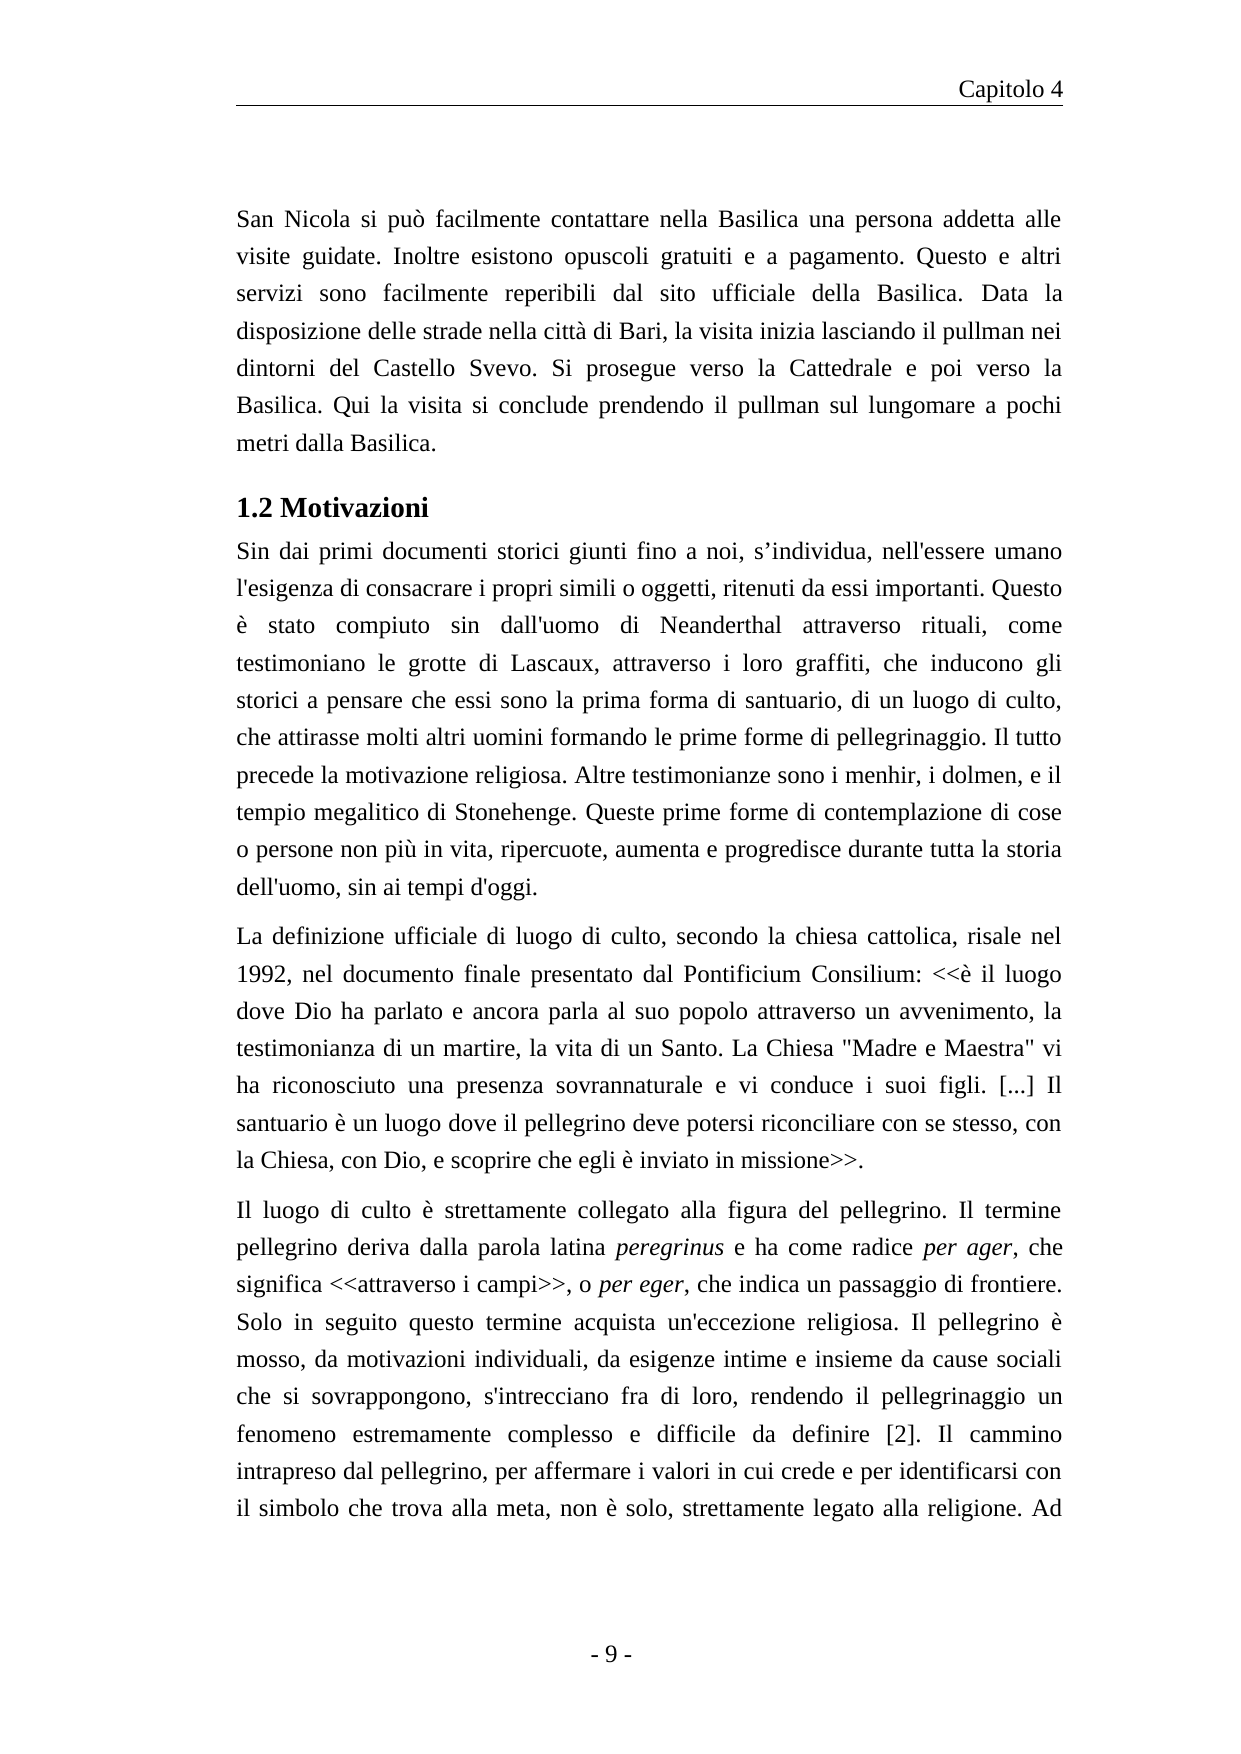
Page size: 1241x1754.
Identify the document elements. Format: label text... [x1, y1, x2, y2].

text Sin dai primi documenti storici giunti fino a noi, s’individua, nell'essere umano l'esigenza di consacrare i propri simili o oggetti, ritenuti da essi importanti. Questo è stato compiuto sin dall'uomo di Neanderthal attraverso rituali, come testimoniano le grotte di Lascaux, attraverso i loro graffiti, che inducono gli storici a pensare che essi sono la prima forma di santuario, di un luogo di culto, che attirasse molti altri uomini formando le prime forme di pellegrinaggio. Il tutto precede la motivazione religiosa. Altre testimonianze sono i menhir, i dolmen, e il tempio megalitico di Stonehenge. Queste prime forme di contemplazione di cose o persone non più in vita, ripercuote, aumenta e progredisce durante tutta la storia dell'uomo, sin ai tempi d'oggi. [236, 536, 1063, 900]
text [236, 1195, 1063, 1522]
text La definizione ufficiale di luogo di culto, secondo la chiesa cattolica, risale nel 1992, nel documento finale presentato dal Pontificium Consilium: <<è il luogo dove Dio ha parlato e ancora parla al suo popolo attraverso un avvenimento, la testimonianza di un martire, la vita di un Santo. La Chiesa "Madre e Maestra" vi ha riconosciuto una presenza sovrannaturale e vi conduce i suoi figli. [...] Il santuario è un luogo dove il pellegrino deve potersi riconciliare con se stesso, con la Chiesa, con Dio, e scoprire che egli è inviato in missione>>. [236, 921, 1063, 1174]
subtitle 1.2 Motivazioni [236, 490, 1063, 523]
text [236, 204, 1063, 456]
